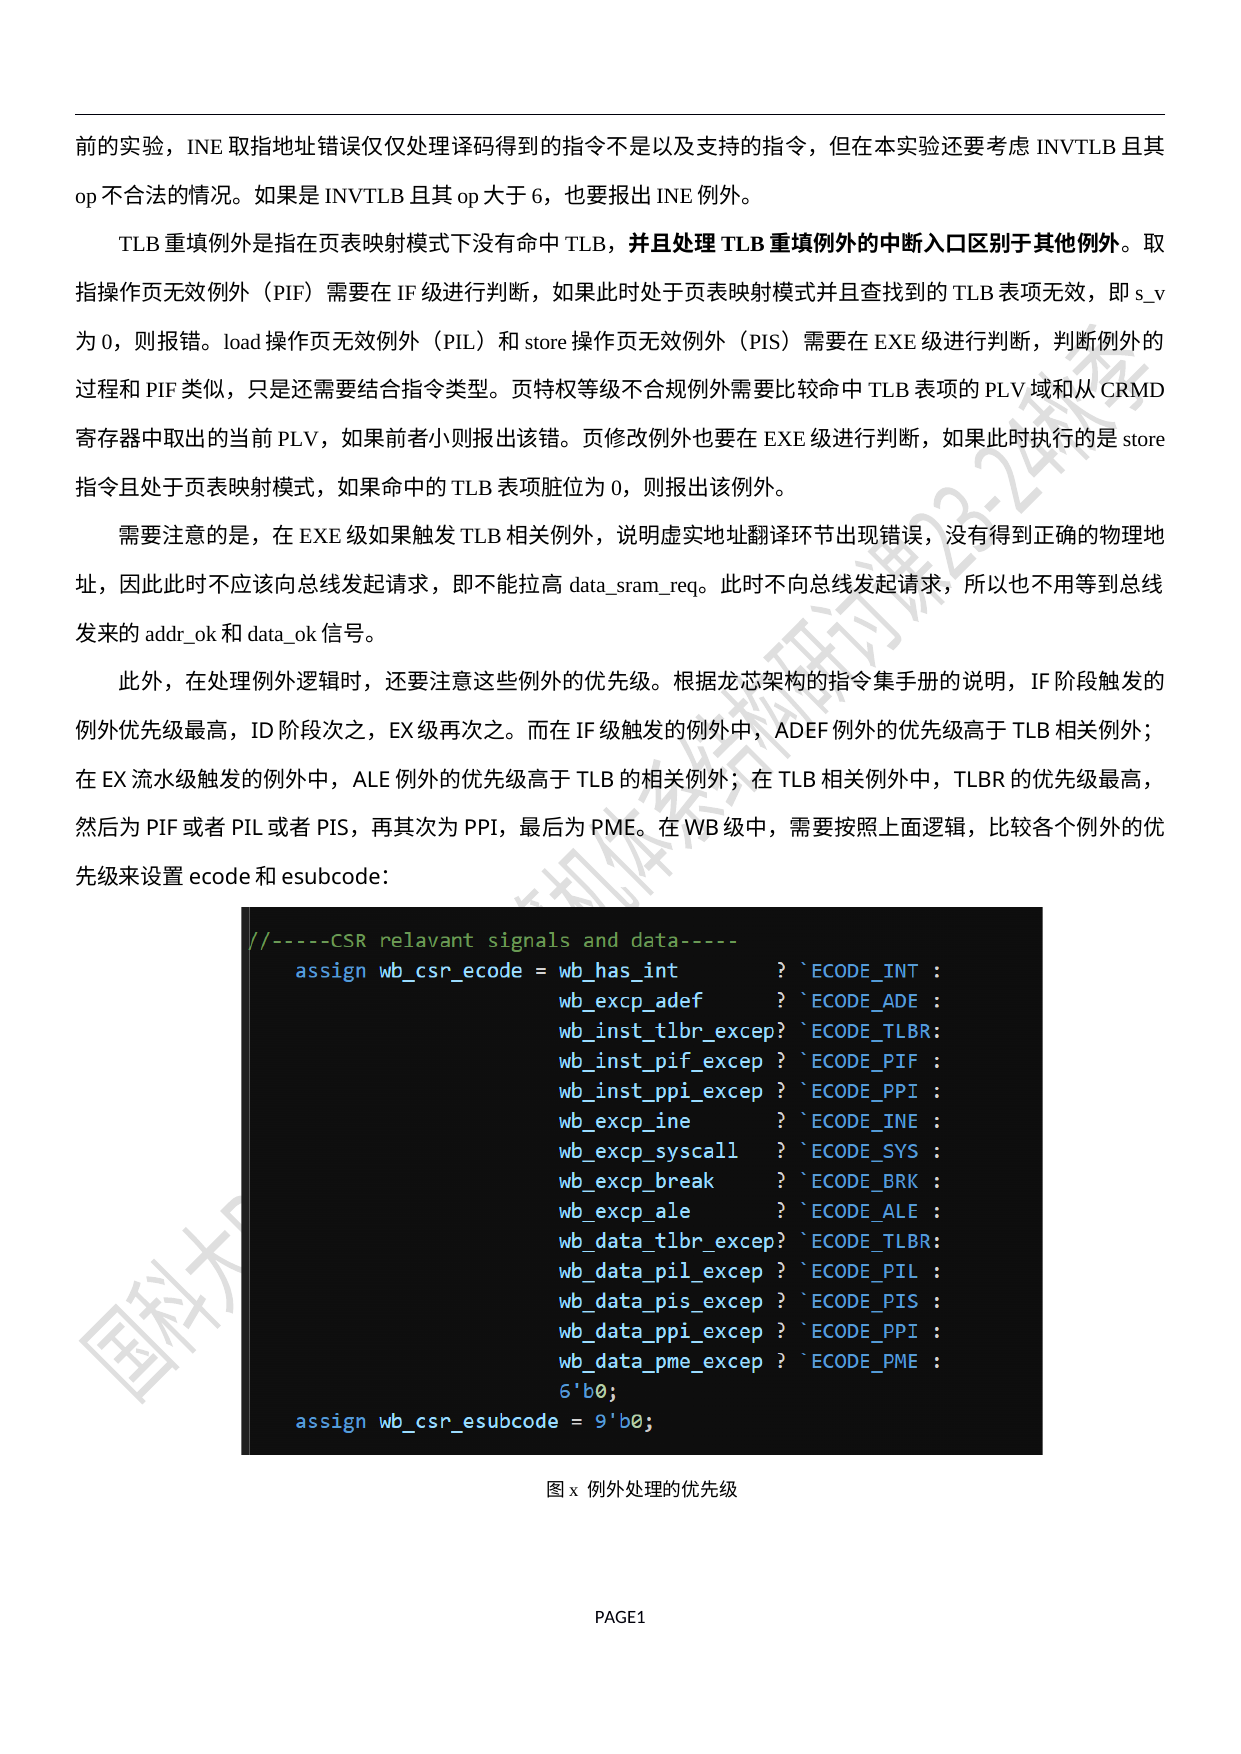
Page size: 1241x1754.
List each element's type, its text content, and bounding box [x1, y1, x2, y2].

text 此外，在处理例外逻辑时，还要注意这些例外的优先级。根据龙芯架构的指令集手册的说明，IF阶段触发的例外优先级最高，ID阶段次之，EX级再次之。而在IF级触发的例外中，ADEF例外的优先级高于TLB相关例外；在EX流水级触发的例外中，ALE例外的优先级高于TLB的相关例外；在TLB相关例外中，TLBR的优先级最高，然后为PIF或者PIL或者PIS，再其次为PPI，最后为PME。在WB级中，需要按照上面逻辑，比较各个例外的优先级来设置ecode和esubcode： [75, 664, 1165, 891]
text TLB重填例外是指在页表映射模式下没有命中TLB，并且处理TLB重填例外的中断入口区别于其他例外。取指操作页无效例外（PIF）需要在IF级进行判断，如果此时处于页表映射模式并且查找到的TLB表项无效，即s_v为0，则报错。load操作页无效例外（PIL）和store操作页无效例外（PIS）需要在EXE级进行判断，判断例外的过程和PIF类似，只是还需要结合指令类型。页特权等级不合规例外需要比较命中TLB表项的PLV域和从CRMD寄存器中取出的当前PLV，如果前者小则报出该错。页修改例外也要在EXE级进行判断，如果此时执行的是store指令且处于页表映射模式，如果命中的TLB表项脏位为0，则报出该例外。 [75, 226, 1165, 502]
text 需要注意的是，在EXE级如果触发TLB相关例外，说明虚实地址翻译环节出现错误，没有得到正确的物理地址，因此此时不应该向总线发起请求，即不能拉高data_sram_req。此时不向总线发起请求，所以也不用等到总线发来的addr_ok和data_ok信号。 [75, 518, 1165, 648]
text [75, 129, 1165, 210]
text 图x 例外处理的优先级 [75, 1472, 1165, 1505]
picture [241, 907, 1043, 1455]
